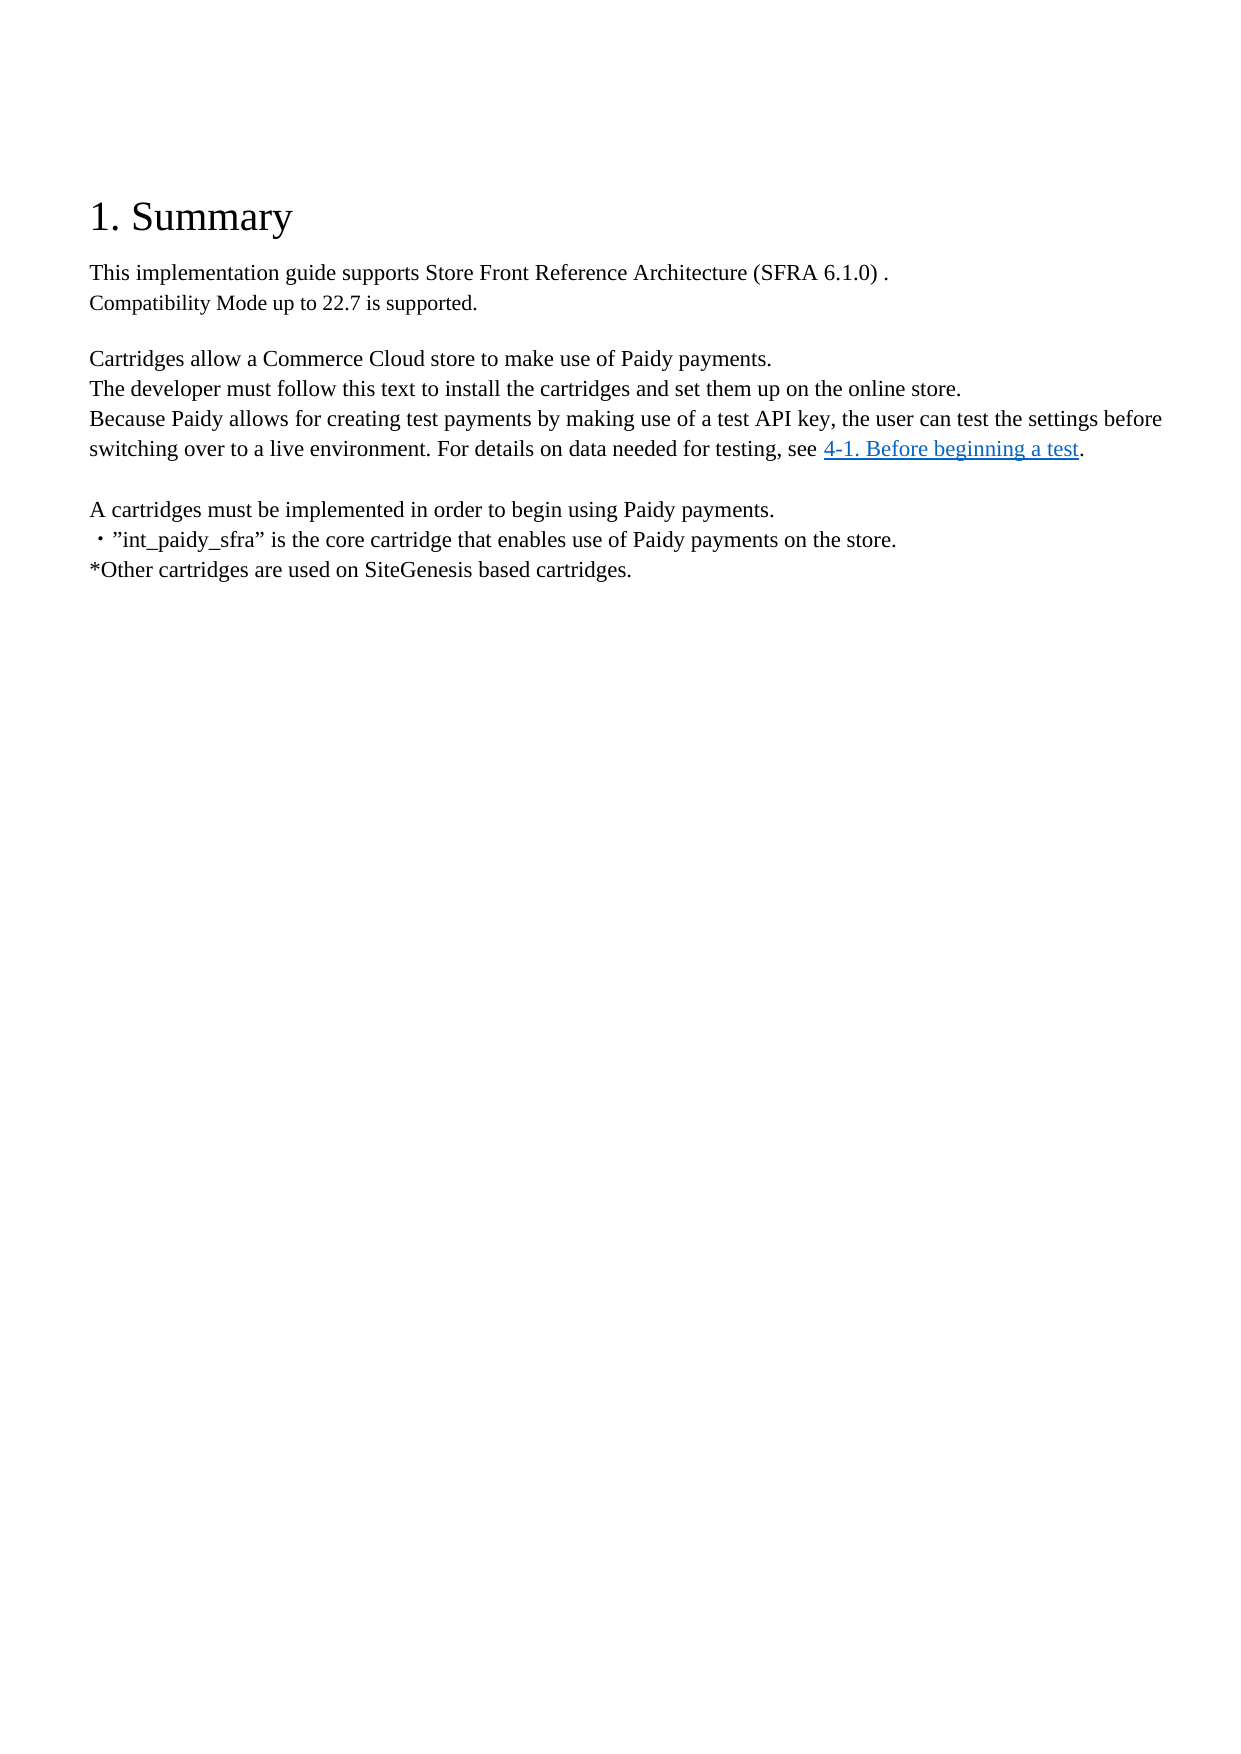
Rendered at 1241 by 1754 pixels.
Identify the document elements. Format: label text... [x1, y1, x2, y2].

text Cartridges allow a Commerce Cloud store to make use of Paidy payments. [89, 345, 1181, 371]
text The developer must follow this text to install the cartridges and set them up on the online store. [89, 375, 1181, 401]
text This implementation guide supports Store Front Reference Architecture (SFRA 6.1.0) . [89, 259, 1181, 286]
text Compatibility Mode up to 22.7 is supported. [89, 289, 1181, 315]
text *Other cartridges are used on SiteGenesis based cartridges. [89, 556, 1181, 583]
text Because Paidy allows for creating test payments by making use of a test API key, the user can test the settings before switching over to a live environment. For details on data needed for testing, see 4-1. Before beginning a test. [89, 405, 1181, 462]
text A cartridges must be implemented in order to begin using Paidy payments. [89, 496, 1181, 522]
subtitle 1. Summary [89, 192, 1181, 239]
text ・”int_paidy_sfra” is the core cartridge that enables use of Paidy payments on the store. [89, 526, 1181, 552]
